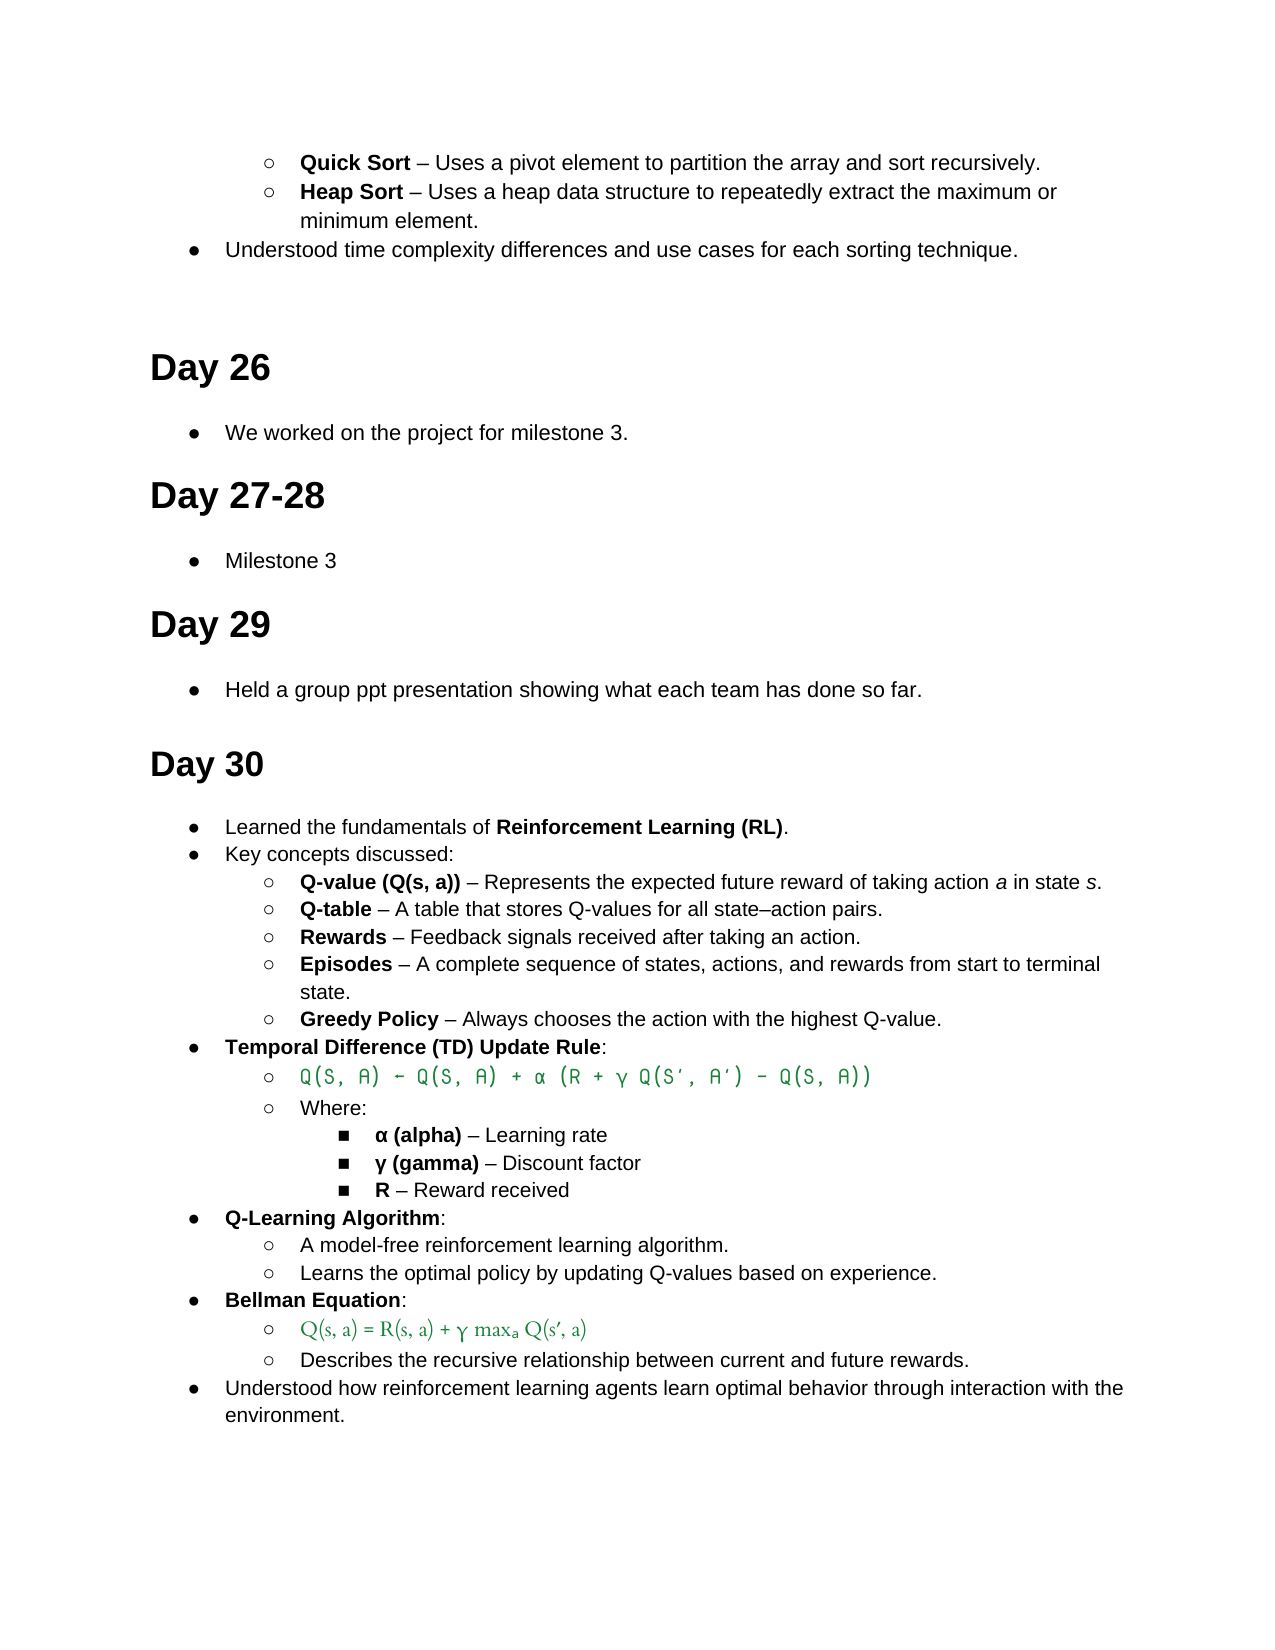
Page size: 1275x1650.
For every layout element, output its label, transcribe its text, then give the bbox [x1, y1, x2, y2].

list Q-value (Q(s, a)) – Represents the expected future reward of taking action a in state s. [262, 870, 1125, 894]
list Heap Sort – Uses a heap data structure to repeatedly extract the maximum or minimum element. [262, 179, 1125, 233]
list Rewards – Feedback signals received after taking an action. [262, 925, 1125, 949]
text Day 29 [150, 602, 1125, 645]
subtitle Day 30 [150, 743, 1125, 784]
list Q(s, a) = R(s, a) + γ maxₐ Q(s′, a) [262, 1316, 1125, 1344]
list Episodes – A complete sequence of states, actions, and rewards from start to terminal state. [262, 952, 1125, 1004]
list γ (gamma) – Discount factor [337, 1151, 1125, 1174]
list Held a group ppt presentation showing what each team has done so far. [187, 676, 1125, 702]
list We worked on the project for milestone 3. [187, 419, 1125, 444]
list Q-table – A table that stores Q-values for all state–action pairs. [262, 897, 1125, 921]
text Day 26 [150, 345, 1125, 388]
list R – Reward received [337, 1178, 1125, 1202]
list Understood how reinforcement learning agents learn optimal behavior through interaction with the environment. [187, 1375, 1125, 1427]
list Greedy Policy – Always chooses the action with the highest Q-value. [262, 1007, 1125, 1031]
list Key concepts discussed: [187, 842, 1125, 866]
list Milestone 3 [187, 548, 1125, 573]
list Bellman Equation: [187, 1288, 1125, 1312]
list α (alpha) – Learning rate [337, 1123, 1125, 1147]
list Where: [262, 1096, 1125, 1119]
list Quick Sort – Uses a pivot element to partition the array and sort recursively. [262, 150, 1125, 175]
list A model-free reinforcement learning algorithm. [262, 1233, 1125, 1257]
list Temporal Difference (TD) Update Rule: [187, 1035, 1125, 1059]
text Day 27-28 [150, 473, 1125, 516]
list Learned the fundamentals of Reinforcement Learning (RL). [187, 815, 1125, 839]
list Q(S, A) ← Q(S, A) + α (R + γ Q(S′, A′) − Q(S, A)) [262, 1062, 1125, 1091]
list Describes the recursive relationship between current and future rewards. [262, 1348, 1125, 1372]
list Q-Learning Algorithm: [187, 1206, 1125, 1229]
list Learns the optimal policy by updating Q-values based on experience. [262, 1261, 1125, 1284]
list Understood time complexity differences and use cases for each sorting technique. [187, 237, 1125, 262]
